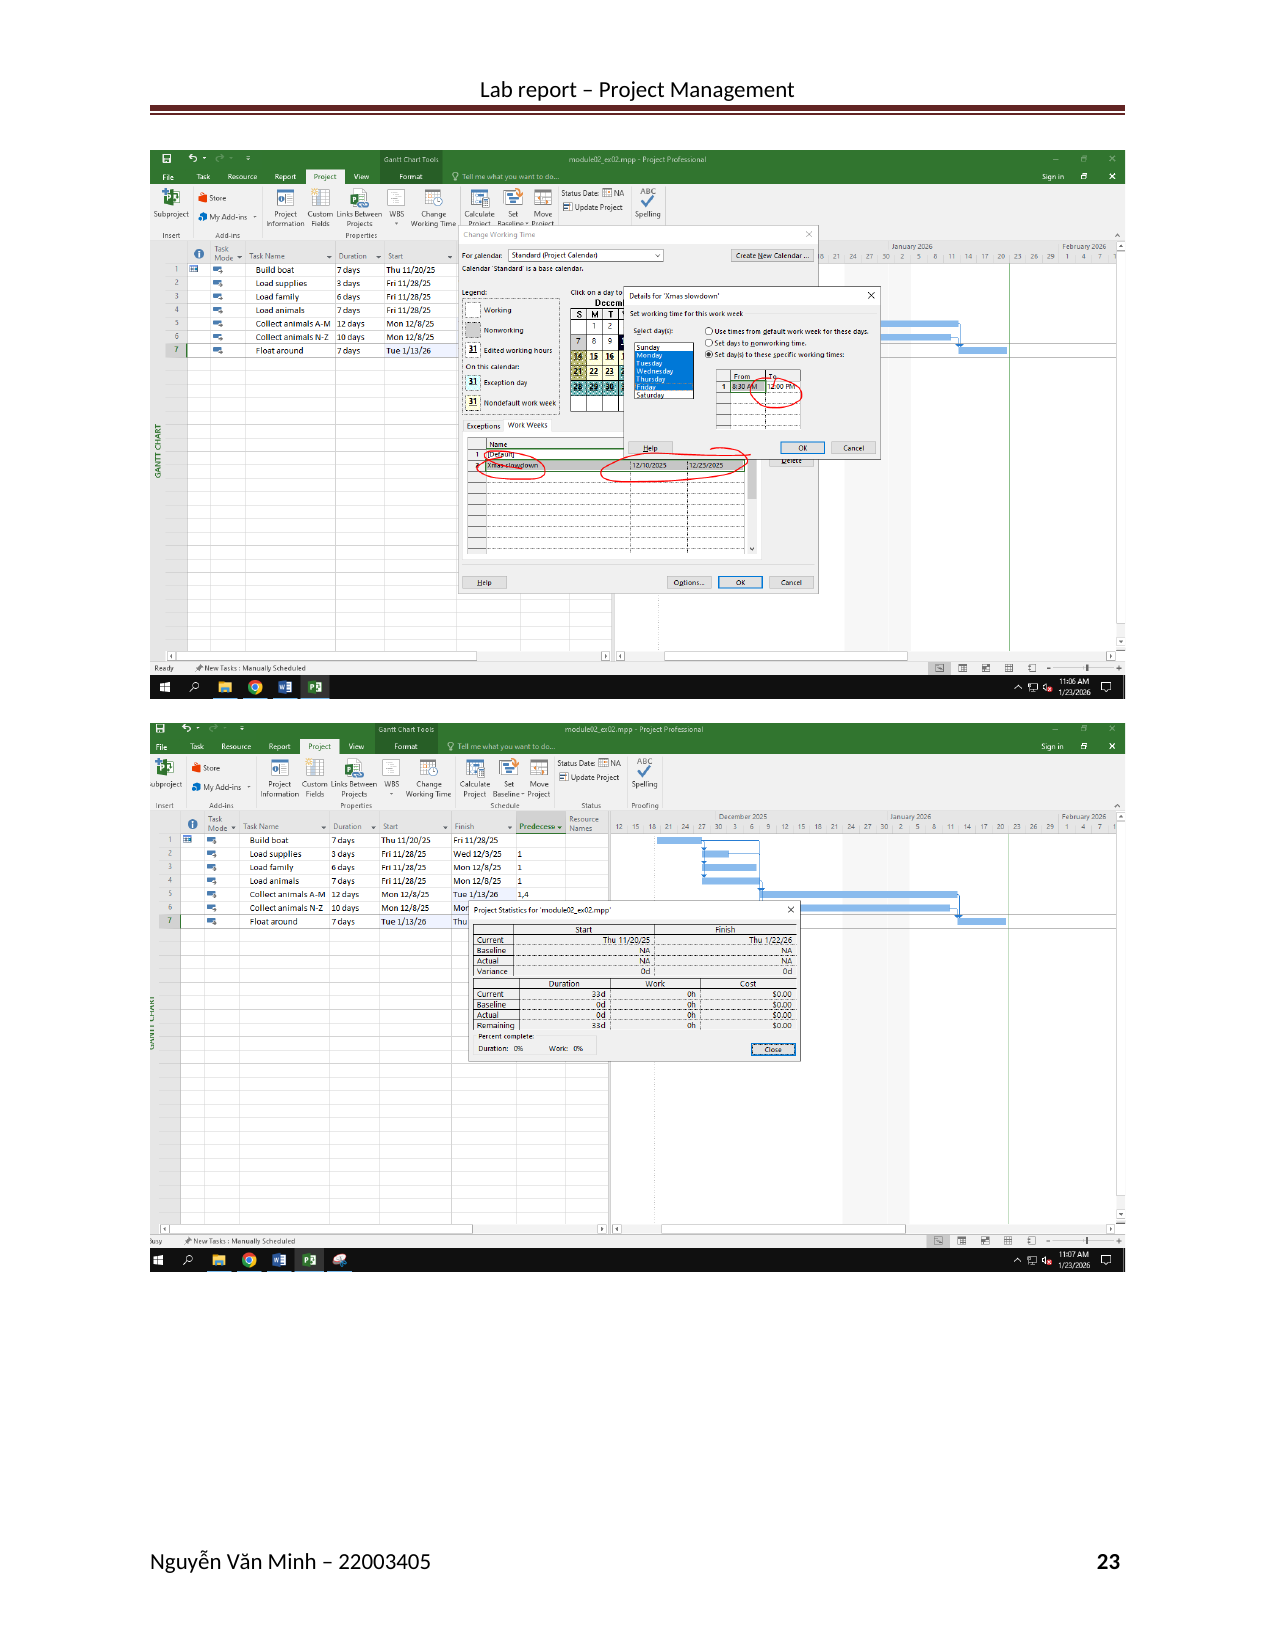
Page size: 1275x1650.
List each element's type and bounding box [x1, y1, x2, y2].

picture [150, 150, 1125, 699]
picture [150, 723, 1125, 1272]
